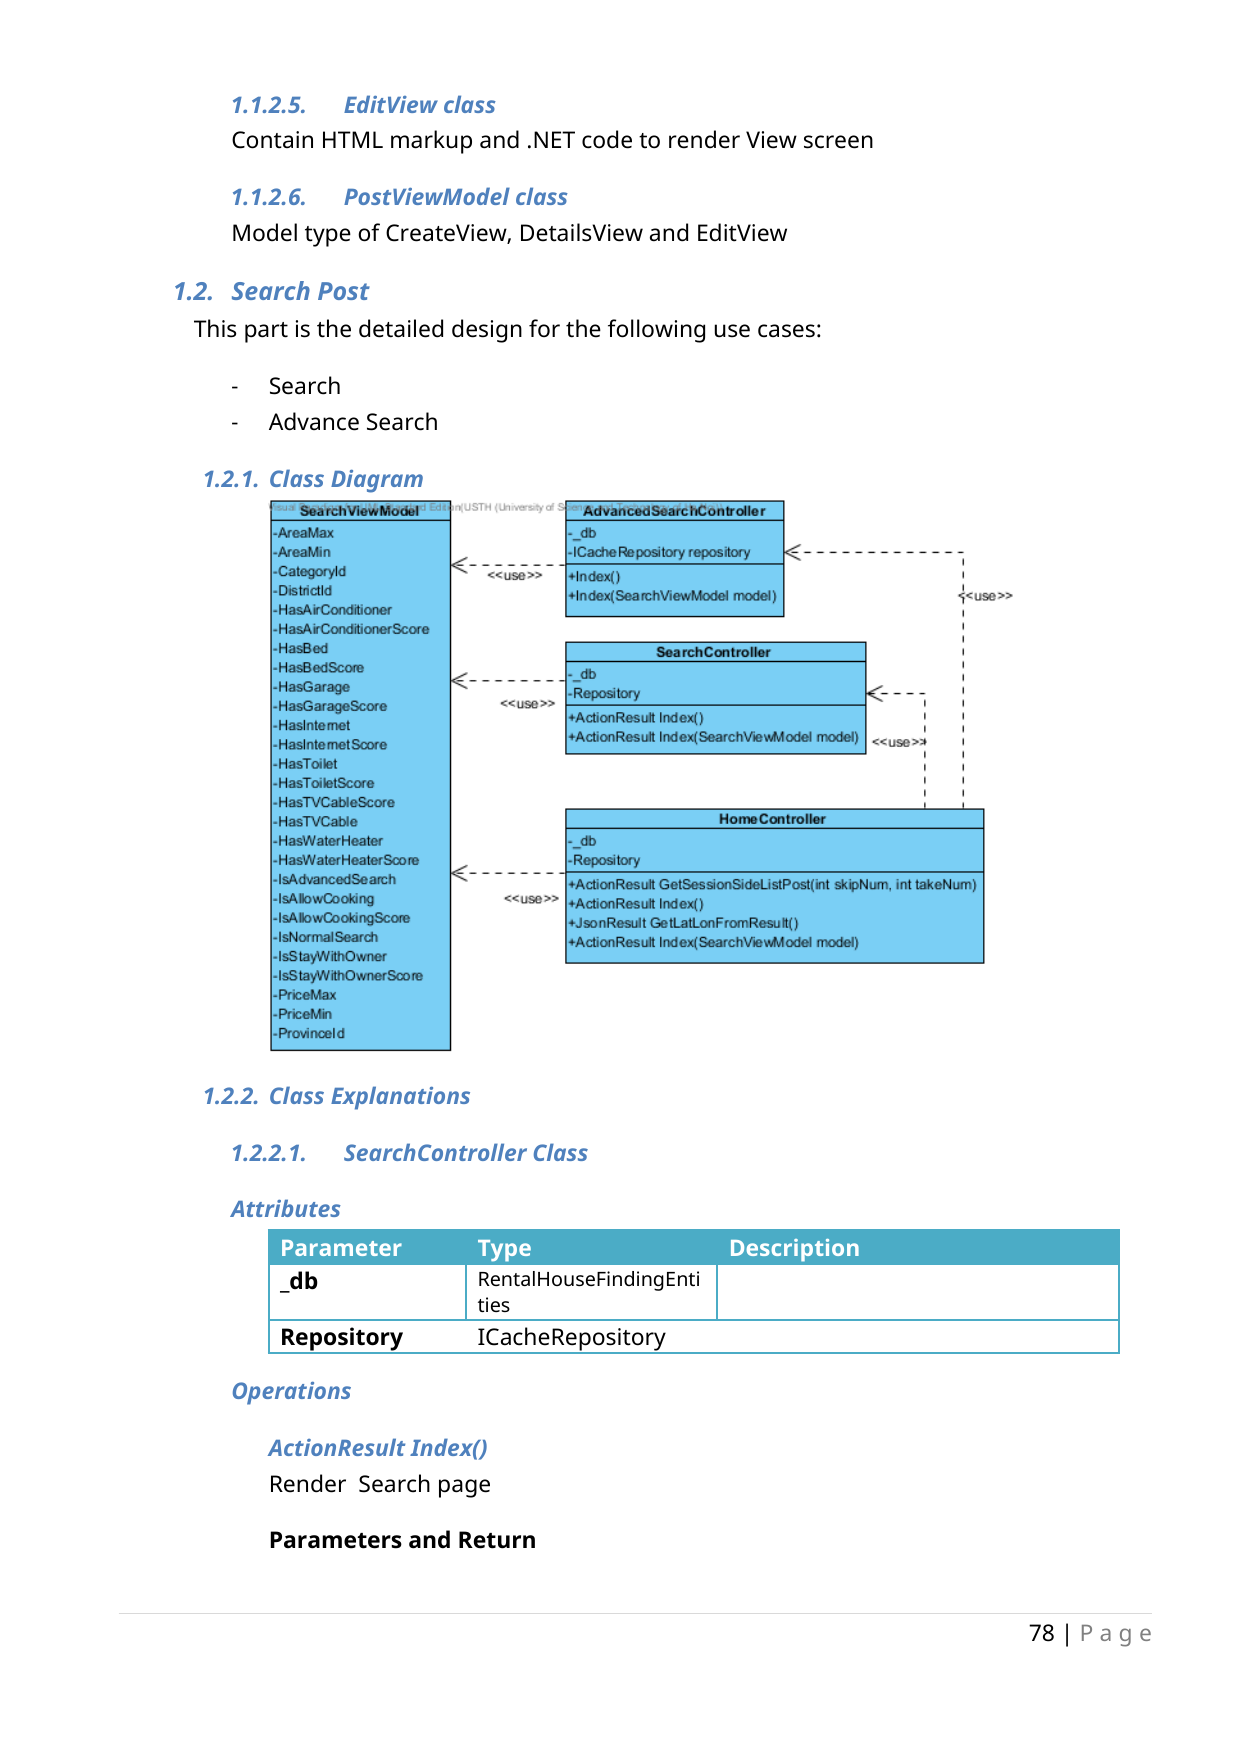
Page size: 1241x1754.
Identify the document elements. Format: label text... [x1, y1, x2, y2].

subtitle Search Post [193, 274, 1152, 308]
subtitle Class Diagram [231, 463, 1152, 494]
subtitle Class Explanations [231, 1080, 1152, 1111]
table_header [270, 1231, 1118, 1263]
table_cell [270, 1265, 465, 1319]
subtitle SearchController Class [268, 1137, 1152, 1168]
subtitle Attributes [231, 1193, 1152, 1225]
subtitle Operations [231, 1375, 1152, 1406]
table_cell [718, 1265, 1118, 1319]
text Parameters and Return [268, 1524, 1152, 1556]
text This part is the detailed design for the following use cases: [118, 313, 1152, 344]
picture [268, 498, 1032, 1055]
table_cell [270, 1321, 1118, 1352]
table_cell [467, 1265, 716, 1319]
text Render Search page [268, 1468, 1152, 1499]
list Search [231, 370, 1152, 401]
subtitle PostViewModel class [268, 181, 1152, 212]
list Advance Search [231, 406, 1152, 437]
text Model type of CreateView, DetailsView and EditView [156, 217, 1152, 248]
text Contain HTML markup and .NET code to render View screen [156, 124, 1152, 156]
subtitle EditView class [268, 88, 1152, 120]
subtitle ActionResult Index() [268, 1432, 1152, 1463]
